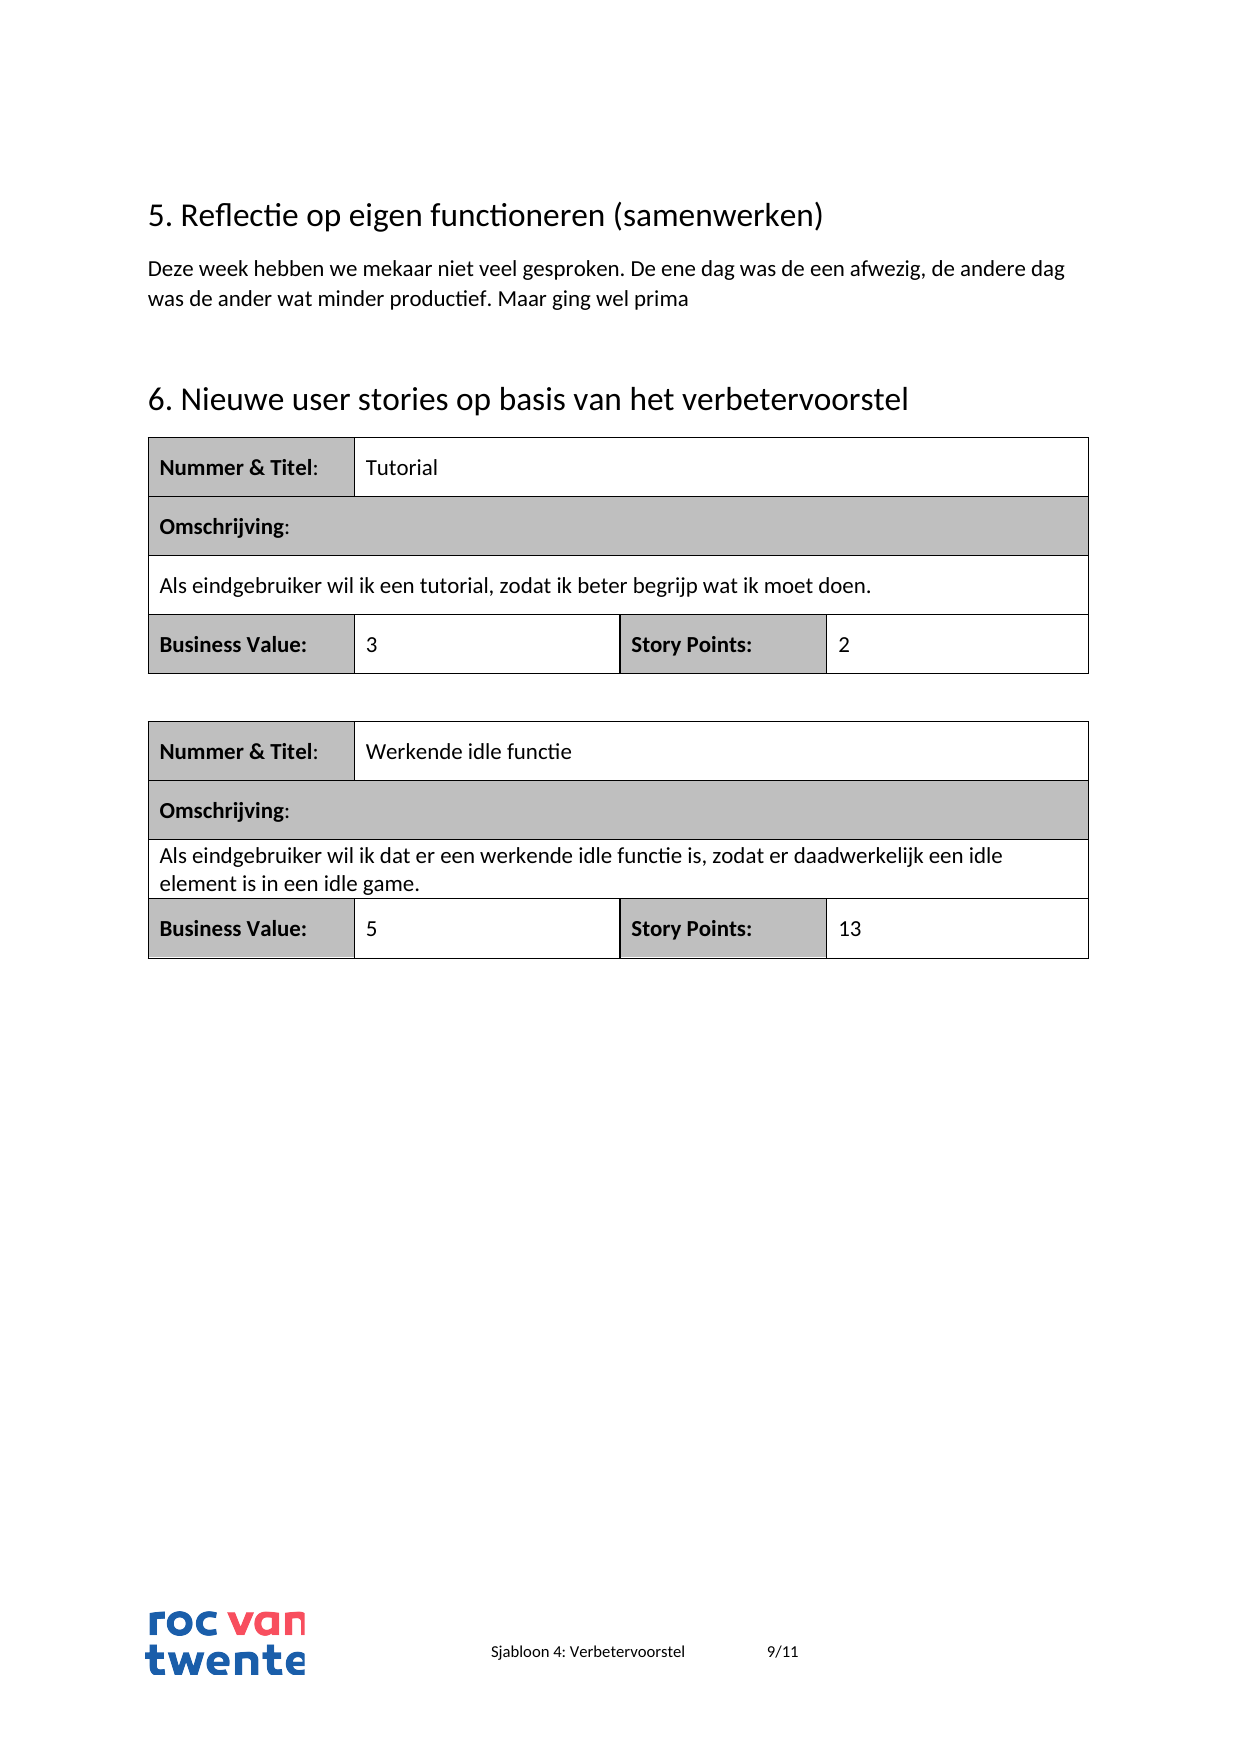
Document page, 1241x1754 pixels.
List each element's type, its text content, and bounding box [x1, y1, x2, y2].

table_cell Als eindgebruiker wil ik dat er een werkende idle functie is, zodat er daadwerkelijk een idle element is in een idle game. [149, 840, 1088, 898]
table_cell Als eindgebruiker wil ik een tutorial, zodat ik beter begrijp wat ik moet doen. [149, 556, 1088, 614]
table_cell Story Points: [621, 899, 826, 957]
text Deze week hebben we mekaar niet veel gesproken. De ene dag was de een afwezig, de andere dag was de ander wat minder productief. Maar ging wel prima [148, 254, 1093, 312]
table_header Werkende idle functie [355, 722, 1088, 780]
table_cell Business Value: [149, 899, 354, 957]
table_cell 5 [355, 899, 619, 957]
table_cell 13 [827, 899, 1088, 957]
table_header Nummer & Titel: [149, 722, 354, 780]
table_cell Omschrijving: [149, 781, 1088, 839]
subtitle 5. Reflectie op eigen functioneren (samenwerken) [148, 194, 1093, 235]
subtitle 6. Nieuwe user stories op basis van het verbetervoorstel [148, 378, 1093, 418]
table_cell Omschrijving: [149, 497, 1088, 555]
table_cell Business Value: [149, 615, 354, 673]
table_cell 2 [827, 615, 1088, 673]
table_header Tutorial [355, 438, 1088, 496]
table_header Nummer & Titel: [149, 438, 354, 496]
picture [145, 1611, 305, 1674]
table_cell 3 [355, 615, 619, 673]
table_cell Story Points: [621, 615, 826, 673]
